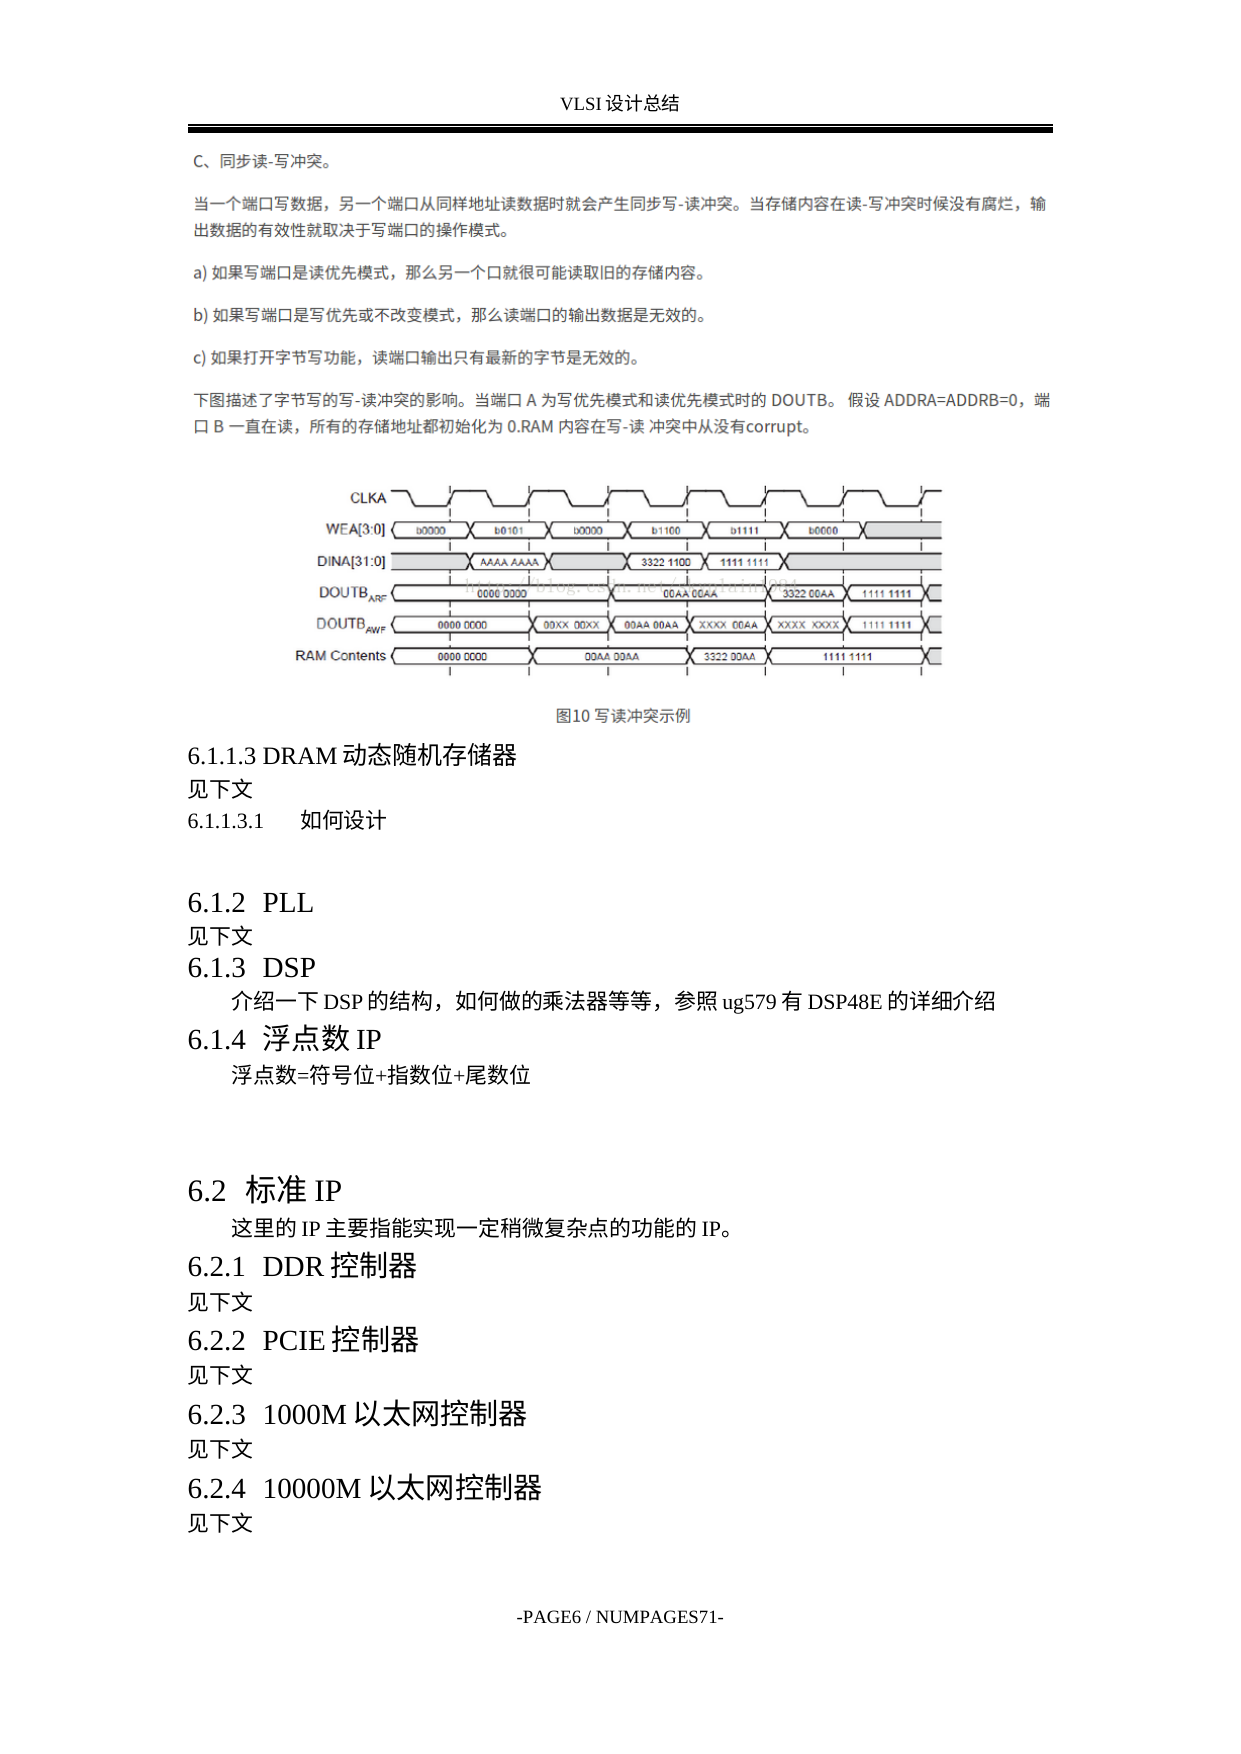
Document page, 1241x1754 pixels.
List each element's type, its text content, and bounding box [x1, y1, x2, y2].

text 浮点数=符号位+指数位+尾数位 [187, 1058, 1053, 1090]
text 见下文 [187, 1358, 1053, 1390]
subtitle 1000M以太网控制器 [187, 1390, 1053, 1432]
text 见下文 [187, 1506, 1053, 1538]
text 见下文 [187, 772, 1053, 803]
subtitle DDR控制器 [187, 1242, 1053, 1284]
text 见下文 [187, 1432, 1053, 1464]
subtitle 标准IP [187, 1165, 1053, 1211]
subtitle 10000M以太网控制器 [187, 1464, 1053, 1506]
subtitle 如何设计 [187, 803, 1053, 835]
text 见下文 [187, 919, 1053, 951]
text 见下文 [187, 1284, 1053, 1316]
subtitle DRAM动态随机存储器 [187, 736, 1053, 772]
picture [187, 150, 1053, 736]
subtitle 浮点数IP [187, 1016, 1053, 1058]
text 介绍一下DSP的结构，如何做的乘法器等等，参照ug579有DSP48E的详细介绍 [187, 984, 1053, 1016]
subtitle PLL [187, 885, 1053, 919]
text 这里的IP主要指能实现一定稍微复杂点的功能的IP。 [187, 1211, 1053, 1242]
subtitle PCIE控制器 [187, 1316, 1053, 1358]
subtitle DSP [187, 951, 1053, 984]
